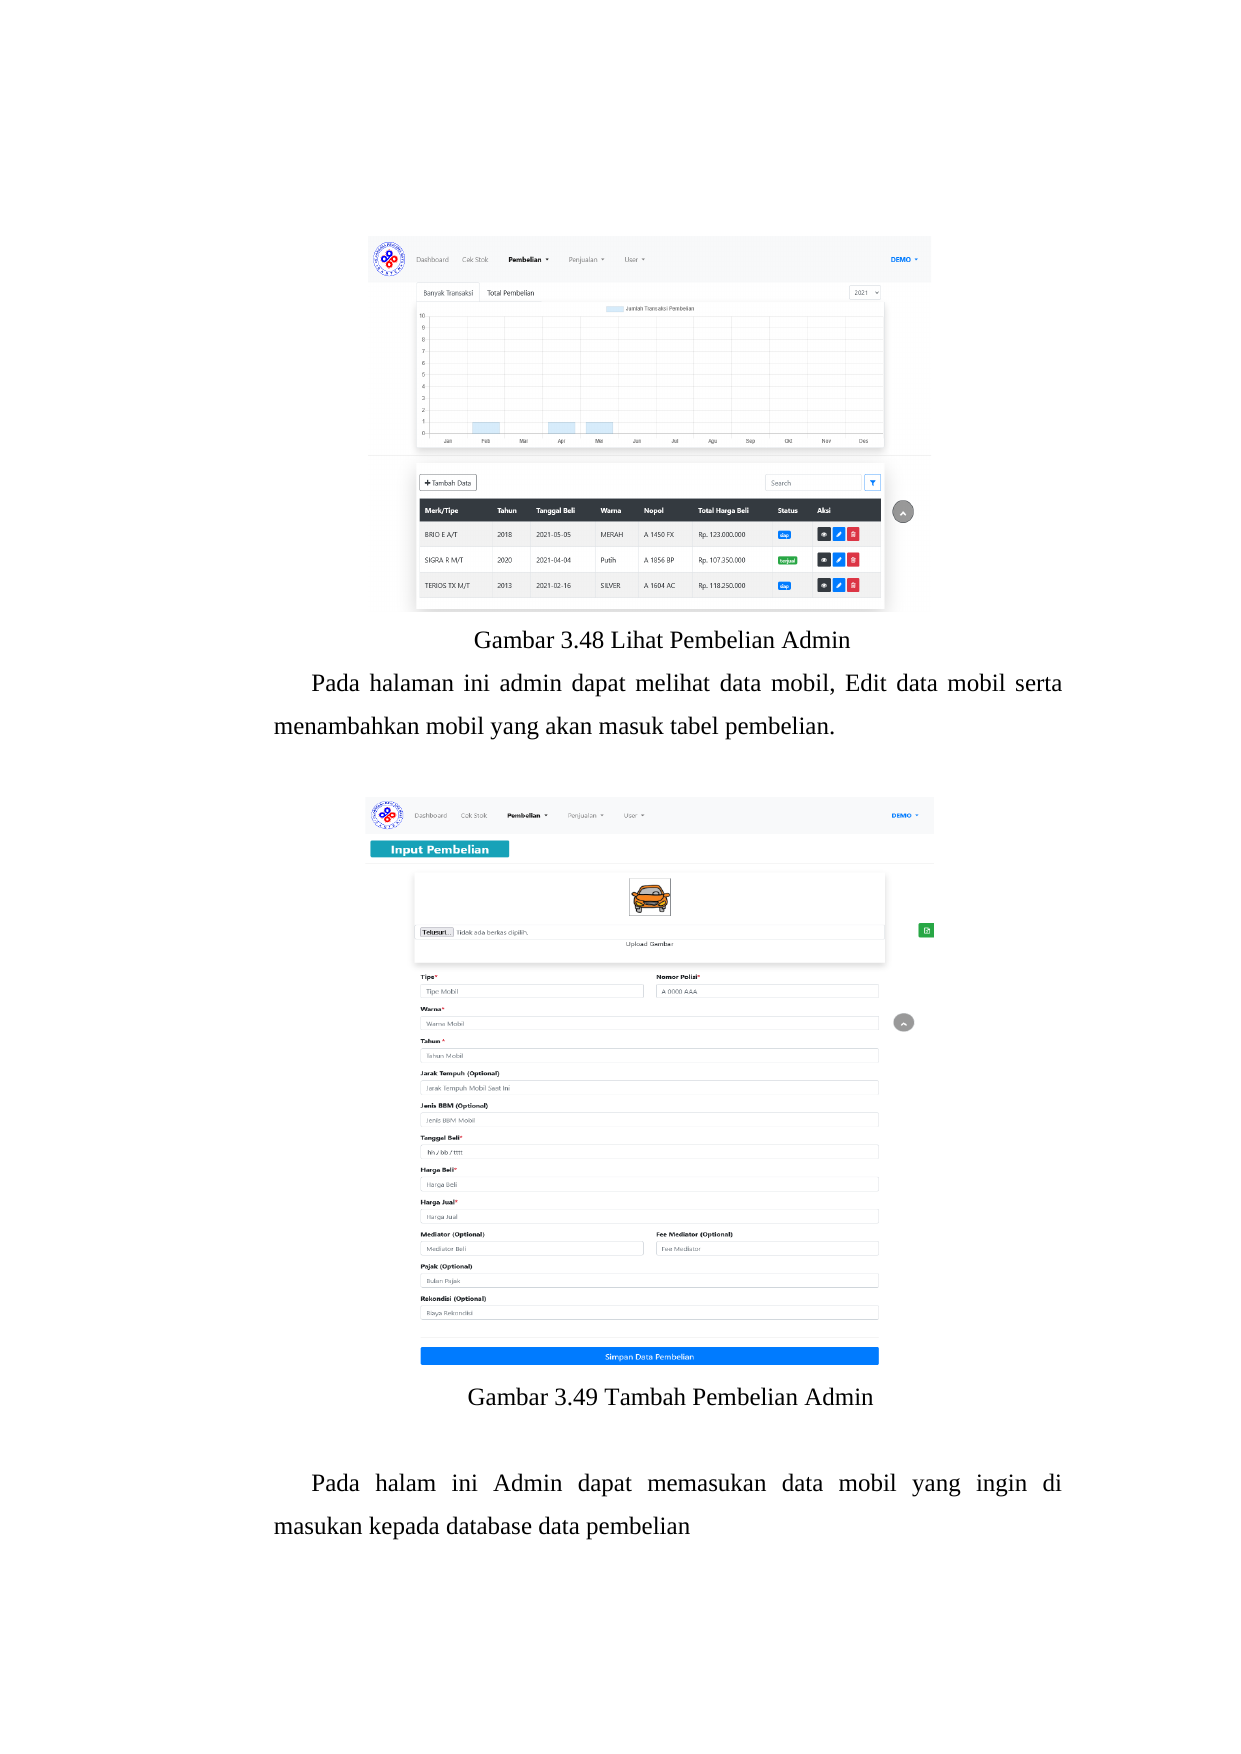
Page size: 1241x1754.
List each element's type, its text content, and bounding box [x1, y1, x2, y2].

text Pada halaman ini admin dapat melihat data mobil, Edit data mobil serta menambahkan mobil yang akan masuk tabel pembelian. [274, 668, 1063, 740]
picture [365, 797, 934, 1368]
text Gambar 3.49 Tambah Pembelian Admin [236, 1382, 1063, 1410]
text Pada halam ini Admin dapat memasukan data mobil yang ingin di masukan kepada database data pembelian [274, 1468, 1063, 1540]
text Gambar 3.48 Lihat Pembelian Admin [236, 625, 1063, 654]
picture [368, 236, 932, 612]
